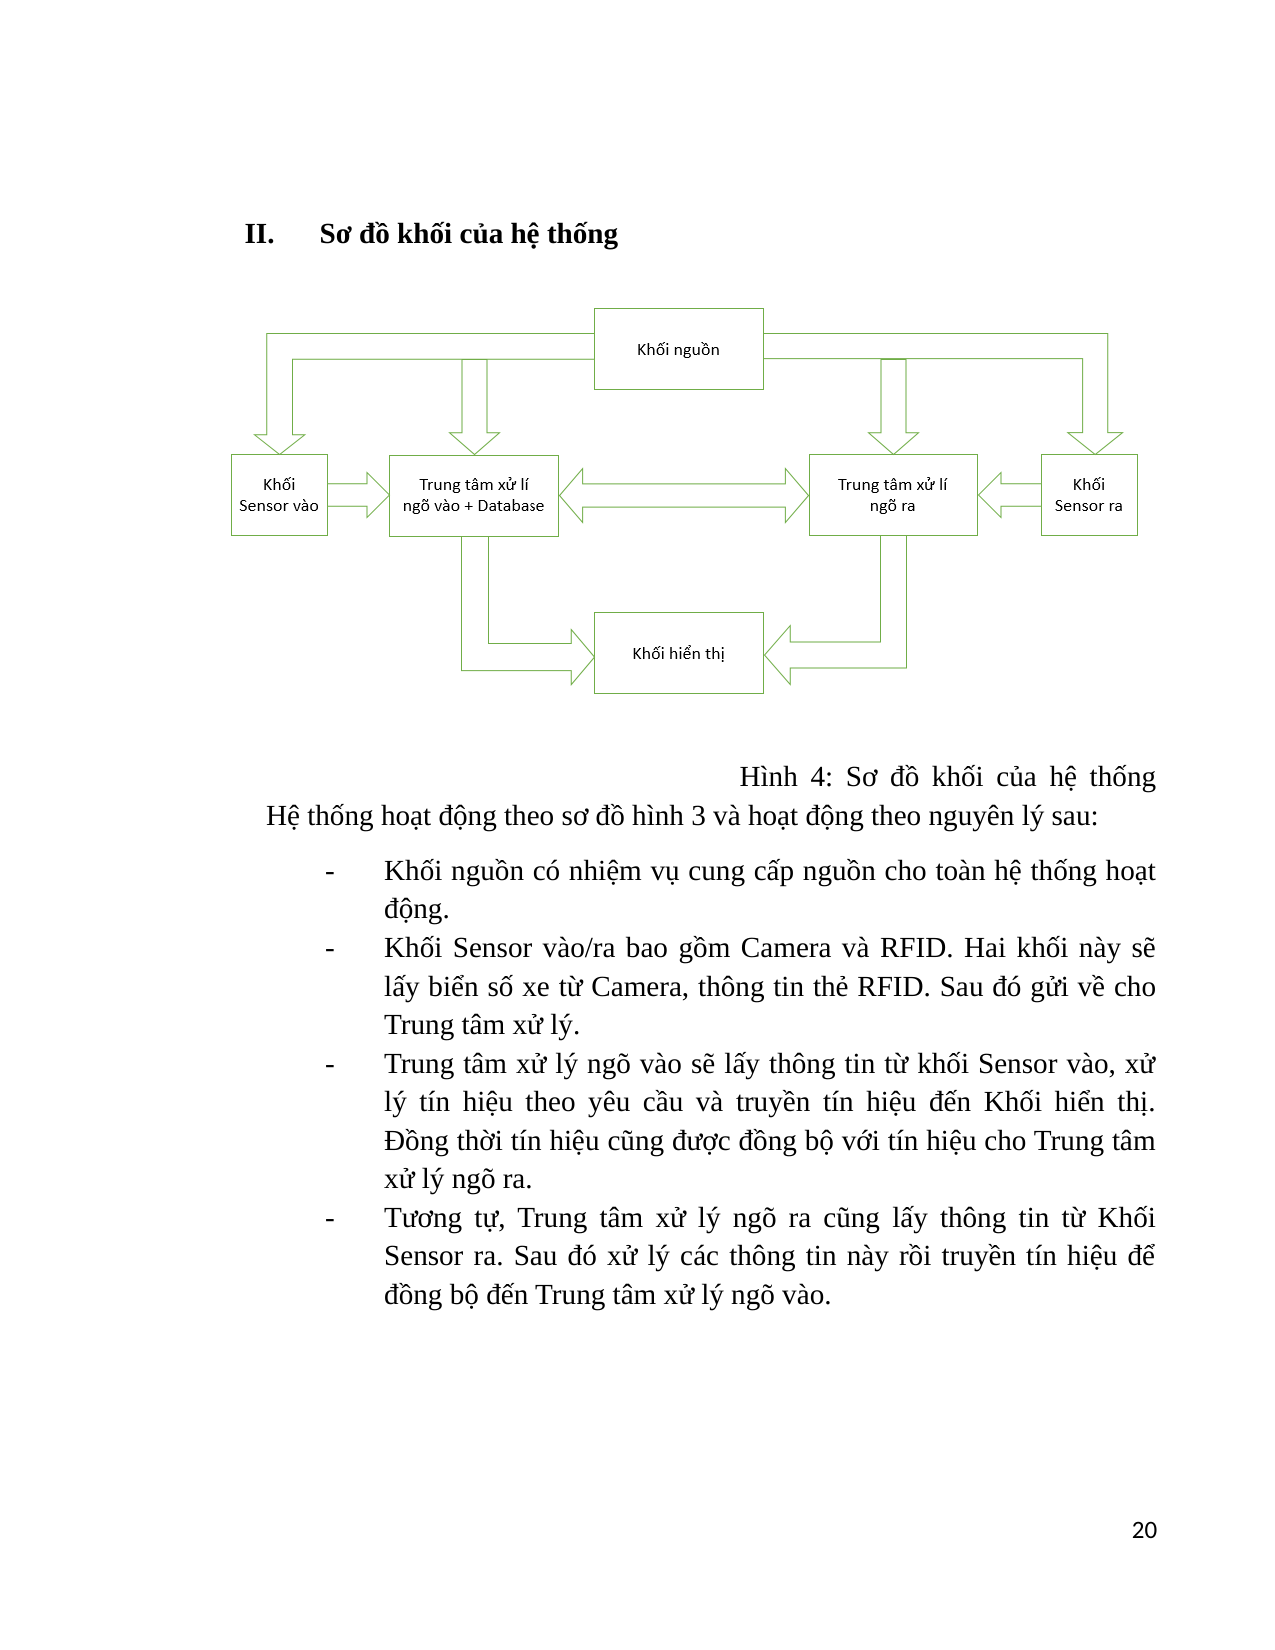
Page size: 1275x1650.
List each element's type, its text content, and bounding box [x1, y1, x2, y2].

list Trung tâm xử lý ngõ vào sẽ lấy thông tin từ khối Sensor vào, xử lý tín hiệu theo yêu cầu và truyền tín hiệu đến Khối hiển thị. Đồng thời tín hiệu cũng được đồng bộ với tín hiệu cho Trung tâm xử lý ngõ ra. [325, 1046, 1157, 1195]
list Tương tự, Trung tâm xử lý ngõ ra cũng lấy thông tin từ Khối Sensor ra. Sau đó xử lý các thông tin này rồi truyền tín hiệu để đồng bộ đến Trung tâm xử lý ngõ vào. [325, 1200, 1157, 1311]
text Hình 4: Sơ đồ khối của hệ thống Hệ thống hoạt động theo sơ đồ hình 3 và hoạt động theo nguyên lý sau: [266, 271, 1157, 831]
list Sơ đồ khối của hệ thống [244, 216, 1157, 249]
list Khối nguồn có nhiệm vụ cung cấp nguồn cho toàn hệ thống hoạt động. [325, 853, 1157, 925]
list Khối Sensor vào/ra bao gồm Camera và RFID. Hai khối này sẽ lấy biển số xe từ Camera, thông tin thẻ RFID. Sau đó gửi về cho Trung tâm xử lý. [325, 930, 1157, 1041]
